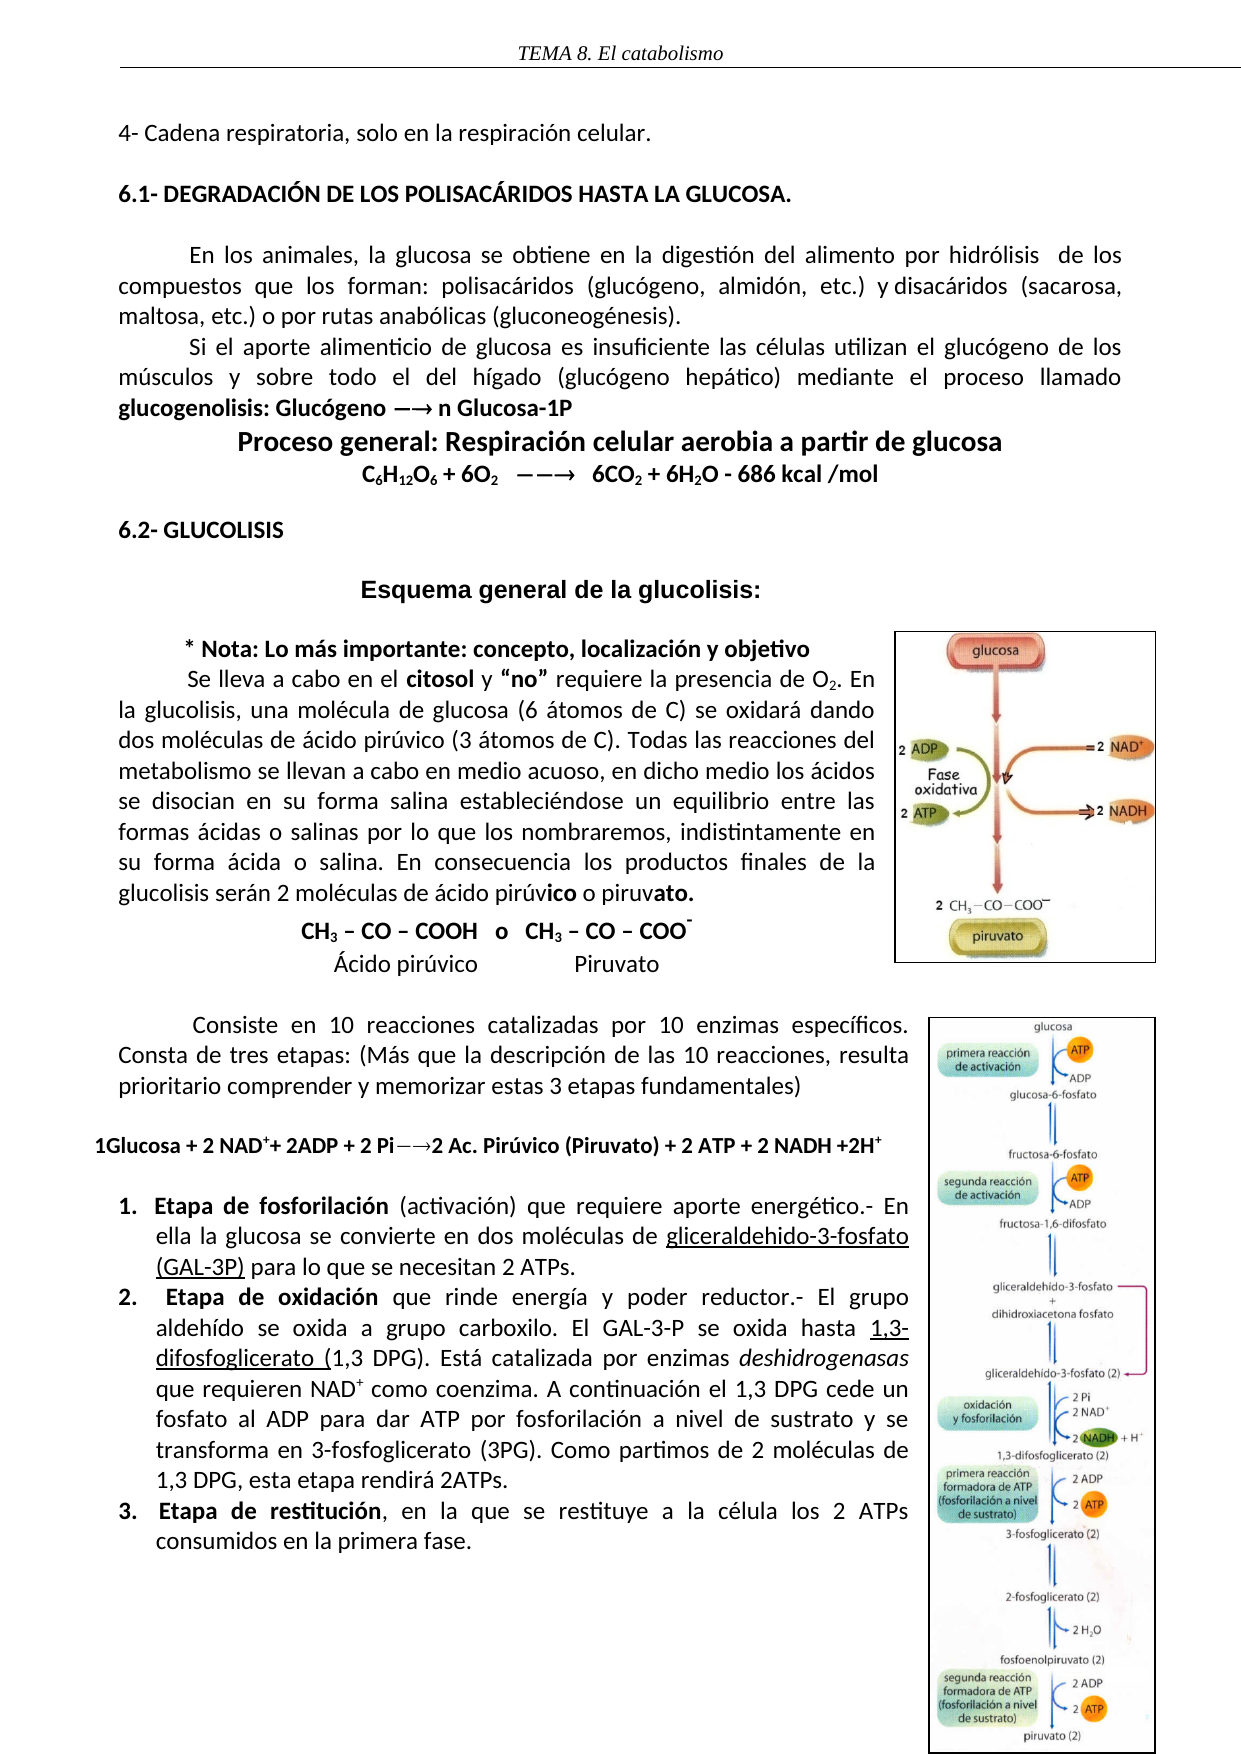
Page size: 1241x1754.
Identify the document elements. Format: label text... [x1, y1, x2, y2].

picture [896, 632, 1155, 962]
text Proceso general: Respiración celular aerobia a partir de glucosa [118, 423, 1122, 458]
text 2. Etapa de oxidación que rinde energía y poder reductor.- El grupo aldehído se oxida a grupo carboxilo. El GAL-3-P se oxida hasta 1,3-difosfoglicerato (1,3 DPG). Está catalizada por enzimas deshidrogenasas que requieren NAD+ como coenzima. A continuación el 1,3 DPG cede un fosfato al ADP para dar ATP por fosforilación a nivel de sustrato y se transforma en 3-fosfoglicerato (3PG). Como partimos de 2 moléculas de 1,3 DPG, esta etapa rendirá 2ATPs. [118, 1281, 928, 1495]
text En los animales, la glucosa se obtiene en la digestión del alimento por hidrólisis de los compuestos que los forman: polisacáridos (glucógeno, almidón, etc.) y disacáridos (sacarosa, maltosa, etc.) o por rutas anabólicas (gluconeogénesis). [118, 239, 1122, 331]
text C6H12O6 + 6O2 6CO2 + 6H2O - 686 kcal /mol [118, 458, 1122, 489]
text 3. Etapa de restitución, en la que se restituye a la célula los 2 ATPs consumidos en la primera fase. [118, 1495, 928, 1556]
text Ácido pirúvico Piruvato [118, 948, 1122, 979]
text Si el aporte alimenticio de glucosa es insuficiente las células utilizan el glucógeno de los músculos y sobre todo el del hígado (glucógeno hepático) mediante el proceso llamado glucogenolisis: Glucógeno n Glucosa-1P [118, 331, 1122, 423]
picture [930, 1018, 1154, 1752]
text 6.1- DEGRADACIÓN DE LOS POLISACÁRIDOS HASTA [118, 178, 1122, 209]
text Consiste en 10 reacciones catalizadas por 10 enzimas específicos. Consta de tres etapas: (Más que la descripción de las 10 reacciones, resulta prioritario comprender y memorizar estas 3 etapas fundamentales) [118, 1009, 1122, 1101]
text CH3 – CO – COOH o CH3 – CO – COO- [118, 907, 894, 948]
text 4- Cadena respiratoria, solo en la respiración celular. [118, 117, 1122, 148]
text * Nota: Lo más importante: concepto, localización y objetivo [118, 633, 894, 663]
text Se lleva a cabo en el citosol y “no” requiere la presencia de O2. En la glucolisis, una molécula de glucosa (6 átomos de C) se oxidará dando dos moléculas de ácido pirúvico (3 átomos de C). Todas las reacciones del metabolismo se llevan a cabo en medio acuoso, en dicho medio los ácidos se disocian en su forma salina estableciéndose un equilibrio entre las formas ácidas o salinas por lo que los nombraremos, indistintamente en su forma ácida o salina. En consecuencia los productos finales de la glucolisis serán 2 moléculas de ácido pirúvico o piruvato. [118, 663, 894, 907]
text 1Glucosa + 2 NAD++ 2ADP + 2 Pi. Pirúvico (Piruvato) + 2 ATP + 2 NADH +2H+ [74, 1131, 928, 1159]
text 1. Etapa de fosforilación (activación) que requiere aporte energético.- En ella la glucosa se convierte en dos moléculas de gliceraldehido-3-fosfato (GAL-3P) para lo que se necesitan 2 ATPs. [118, 1190, 928, 1281]
text 6.2- GLUCOLISIS [118, 514, 1122, 545]
text Esquema general de la glucolisis: [118, 575, 1122, 604]
